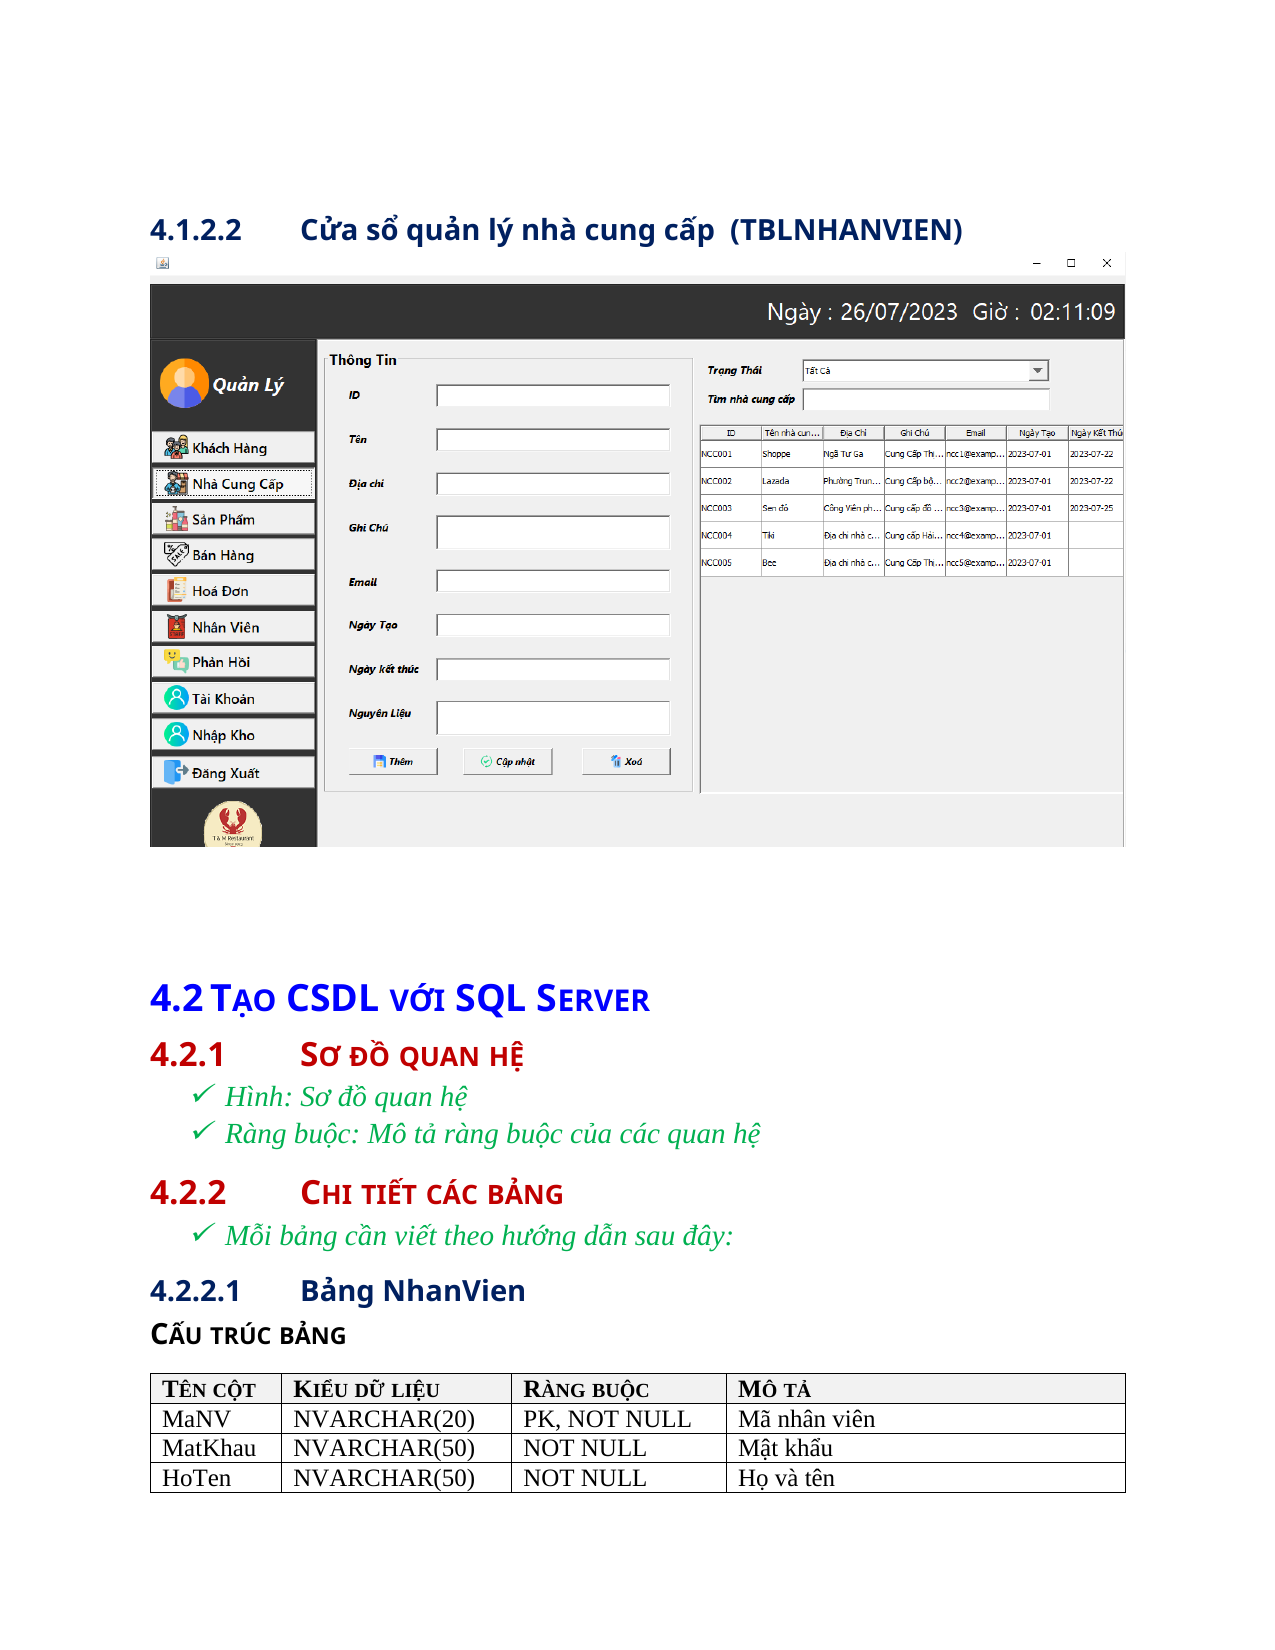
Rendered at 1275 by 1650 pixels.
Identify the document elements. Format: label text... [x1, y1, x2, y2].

table_header Kiểu dữ liệu [282, 1374, 511, 1403]
table_cell NVARCHAR(50) [282, 1463, 511, 1492]
subtitle Cửa sổ quản lý nhà cung cấp (TBLNHANVIEN) [150, 209, 1125, 249]
list Mỗi bảng cần viết theo hướng dẫn sau đây: [187, 1218, 1125, 1251]
table_cell NVARCHAR(50) [282, 1434, 511, 1462]
table_cell NOT NULL [512, 1434, 726, 1462]
table_header Tên cột [151, 1374, 281, 1403]
picture [150, 252, 1125, 847]
list Ràng buộc: Mô tả ràng buộc của các quan hệ [187, 1116, 1125, 1149]
table_cell MatKhau [151, 1434, 281, 1462]
table_header Mô tả [727, 1374, 1125, 1403]
table_cell NOT NULL [512, 1463, 726, 1492]
table_cell HoTen [151, 1463, 281, 1492]
table_cell NVARCHAR(20) [282, 1404, 511, 1432]
subtitle Bảng NhanVien [150, 1271, 1125, 1310]
list Hình: Sơ đồ quan hệ [187, 1079, 1125, 1113]
table_header Ràng buộc [512, 1374, 726, 1403]
text Cấu trúc bảng [150, 1313, 1125, 1353]
subtitle Sơ đồ quan hệ [150, 1031, 1125, 1076]
table_cell Họ và tên [727, 1463, 1125, 1492]
subtitle Tạo CSDL với SQL Server [150, 971, 1125, 1022]
table_cell MaNV [151, 1404, 281, 1432]
table_cell Mã nhân viên [727, 1404, 1125, 1432]
subtitle Chi tiết các bảng [150, 1169, 1125, 1214]
table_cell PK, NOT NULL [512, 1404, 726, 1432]
table_cell Mật khẩu [727, 1434, 1125, 1462]
